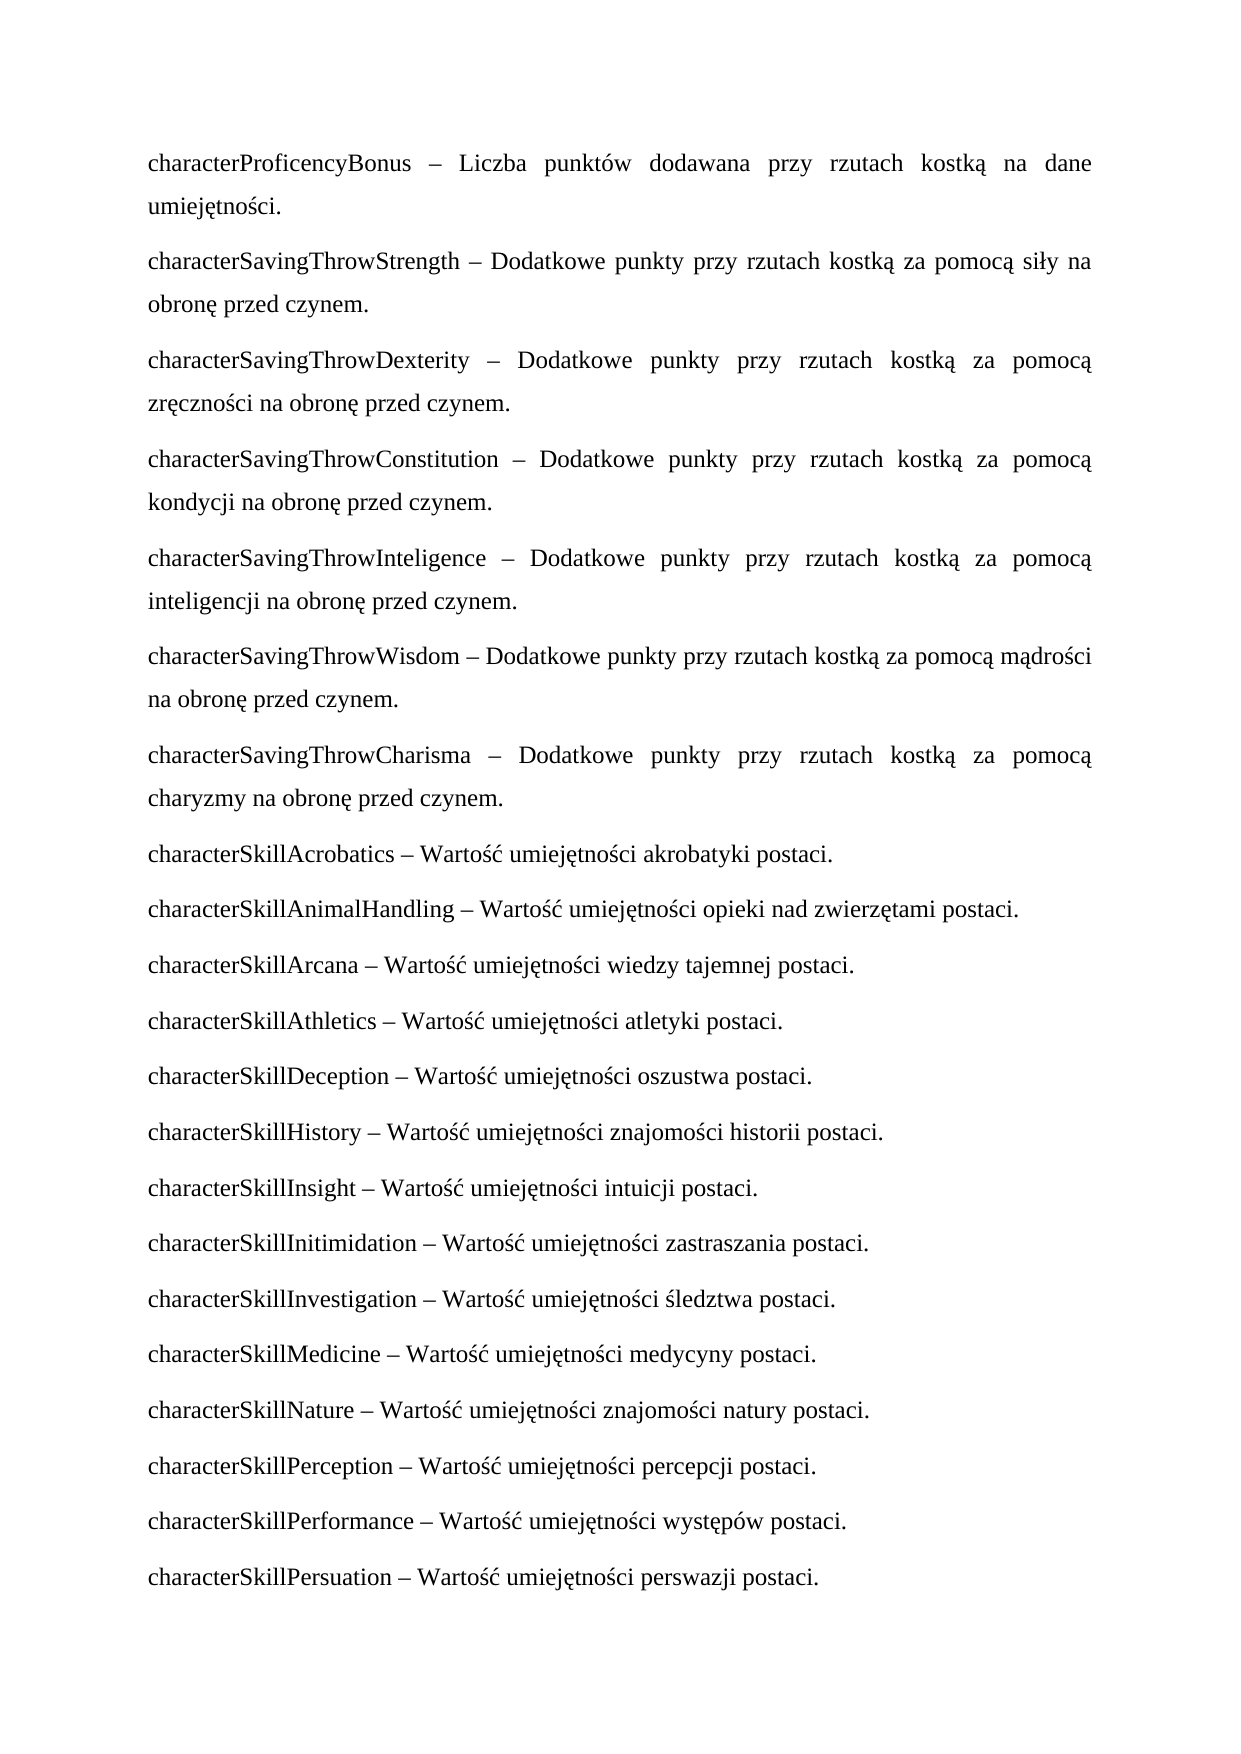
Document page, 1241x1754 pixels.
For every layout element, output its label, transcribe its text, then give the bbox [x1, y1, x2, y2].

text characterSkillPerformance – Wartość umiejętności występów postaci. [148, 1506, 1093, 1535]
text characterSkillInvestigation – Wartość umiejętności śledztwa postaci. [148, 1284, 1093, 1313]
text characterSavingThrowStrength – Dodatkowe punkty przy rzutach kostką za pomocą siły na obronę przed czynem. [148, 246, 1093, 318]
text characterSkillArcana – Wartość umiejętności wiedzy tajemnej postaci. [148, 950, 1093, 979]
text characterSavingThrowCharisma – Dodatkowe punkty przy rzutach kostką za pomocą charyzmy na obronę przed czynem. [148, 740, 1093, 812]
text characterSkillInsight – Wartość umiejętności intuicji postaci. [148, 1173, 1093, 1201]
text characterSavingThrowInteligence – Dodatkowe punkty przy rzutach kostką za pomocą inteligencji na obronę przed czynem. [148, 543, 1093, 614]
text characterProficencyBonus – Liczba punktów dodawana przy rzutach kostką na dane umiejętności. [148, 148, 1093, 219]
text characterSkillAnimalHandling – Wartość umiejętności opieki nad zwierzętami postaci. [148, 894, 1093, 923]
text characterSkillAcrobatics – Wartość umiejętności akrobatyki postaci. [148, 839, 1093, 868]
text characterSkillInitimidation – Wartość umiejętności zastraszania postaci. [148, 1228, 1093, 1257]
text characterSavingThrowWisdom – Dodatkowe punkty przy rzutach kostką za pomocą mądrości na obronę przed czynem. [148, 641, 1093, 713]
text characterSavingThrowDexterity – Dodatkowe punkty przy rzutach kostką za pomocą zręczności na obronę przed czynem. [148, 345, 1093, 417]
text characterSavingThrowConstitution – Dodatkowe punkty przy rzutach kostką za pomocą kondycji na obronę przed czynem. [148, 444, 1093, 516]
text characterSkillNature – Wartość umiejętności znajomości natury postaci. [148, 1395, 1093, 1424]
text characterSkillHistory – Wartość umiejętności znajomości historii postaci. [148, 1117, 1093, 1146]
text characterSkillPersuation – Wartość umiejętności perswazji postaci. [148, 1562, 1093, 1591]
text characterSkillMedicine – Wartość umiejętności medycyny postaci. [148, 1339, 1093, 1368]
text characterSkillPerception – Wartość umiejętności percepcji postaci. [148, 1451, 1093, 1479]
text characterSkillDeception – Wartość umiejętności oszustwa postaci. [148, 1061, 1093, 1090]
text characterSkillAthletics – Wartość umiejętności atletyki postaci. [148, 1006, 1093, 1034]
